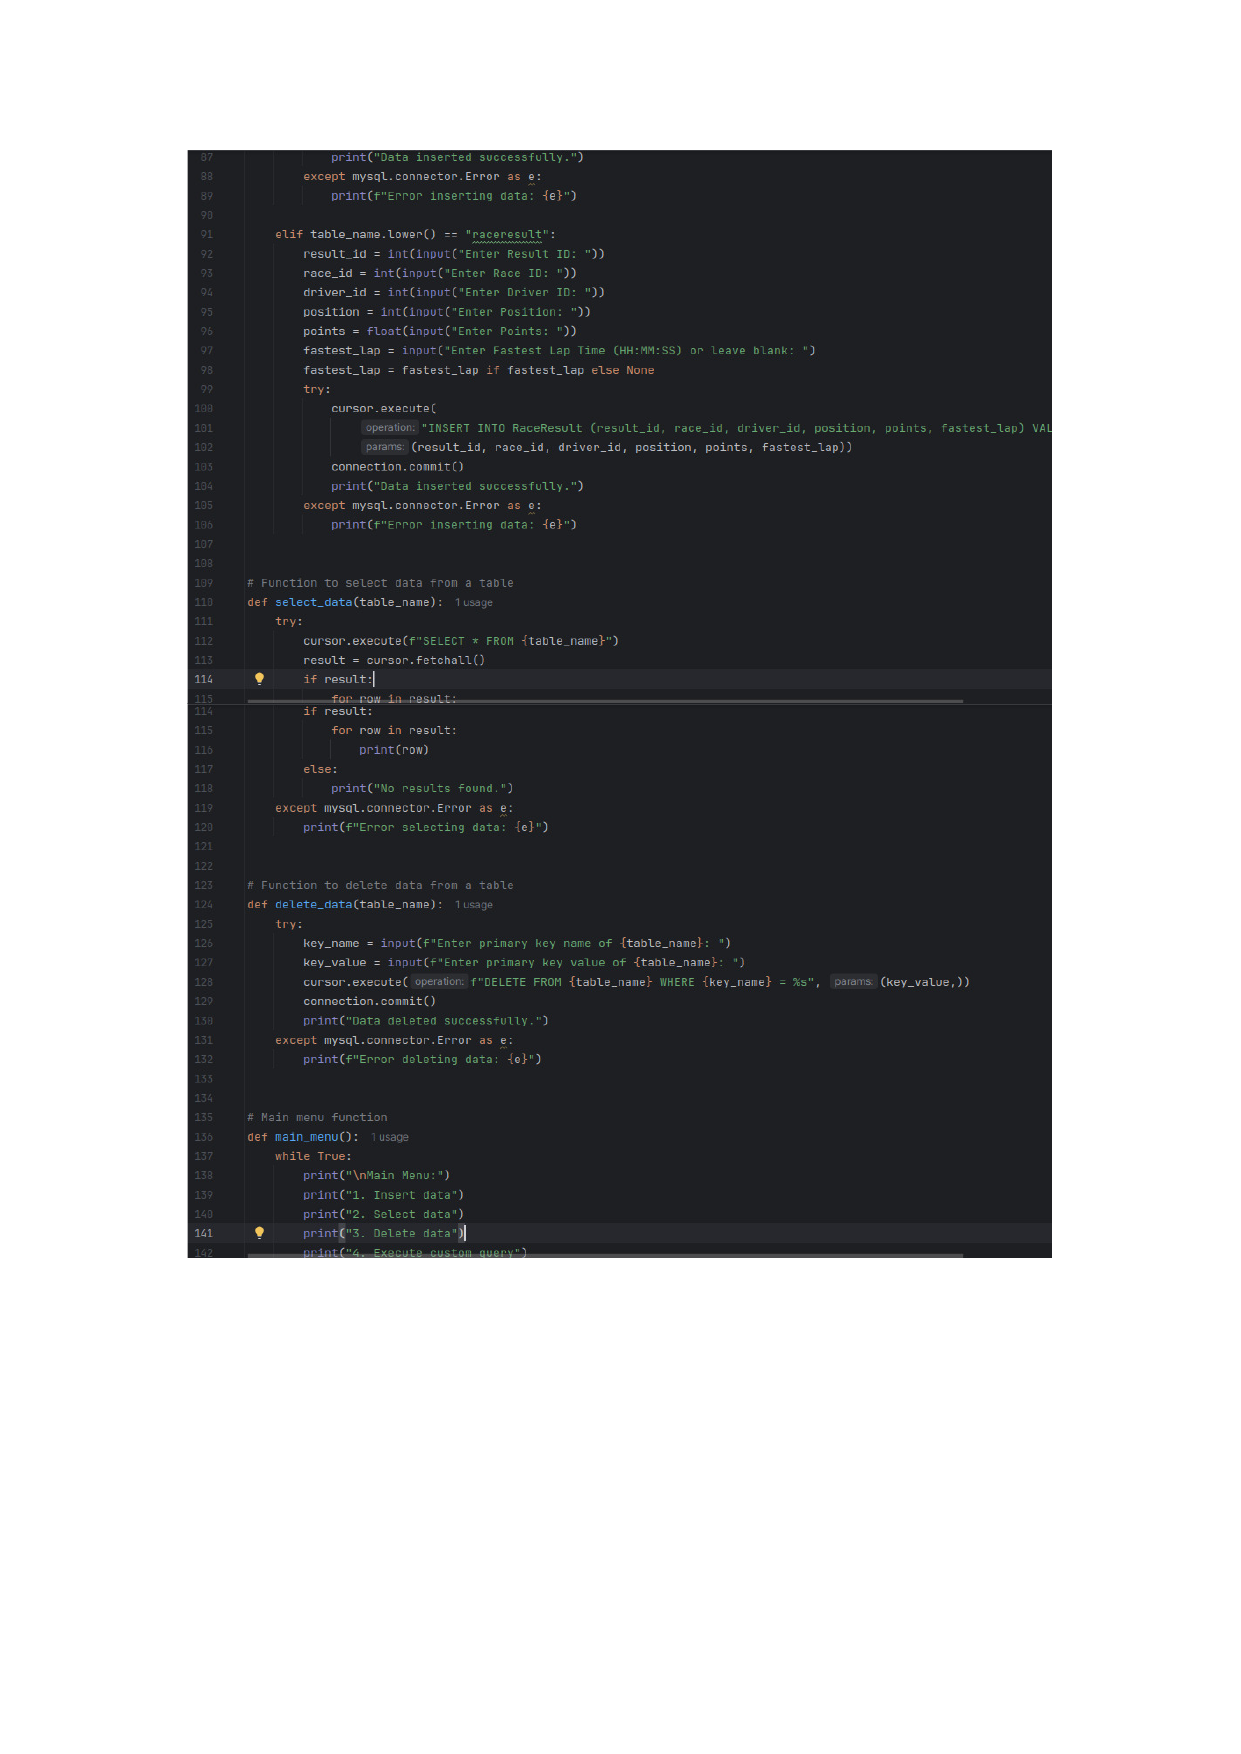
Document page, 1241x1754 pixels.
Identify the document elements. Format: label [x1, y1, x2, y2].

picture [187, 150, 1052, 1258]
